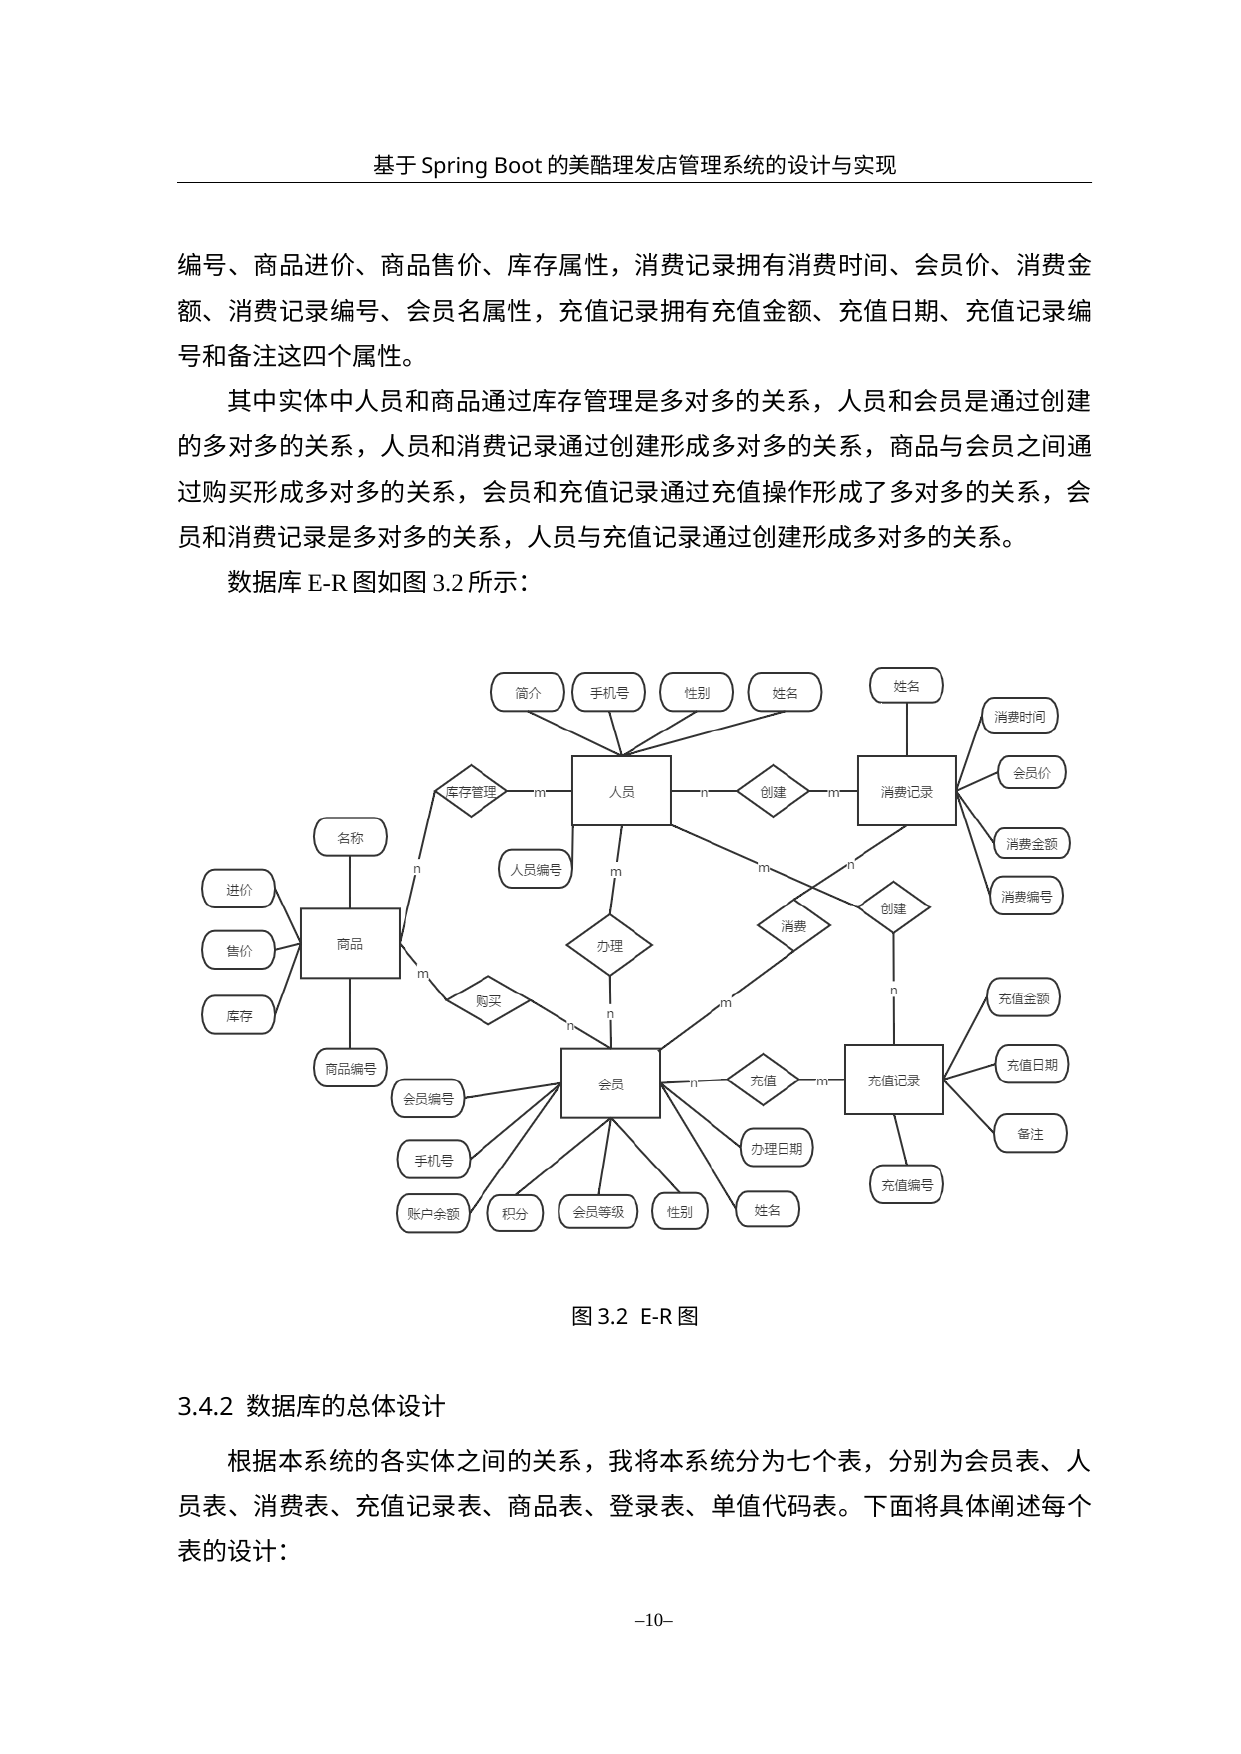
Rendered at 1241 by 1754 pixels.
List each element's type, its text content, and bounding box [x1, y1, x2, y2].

text 其中实体中人员和商品通过库存管理是多对多的关系，人员和会员是通过创建的多对多的关系，人员和消费记录通过创建形成多对多的关系，商品与会员之间通过购买形成多对多的关系，会员和充值记录通过充值操作形成了多对多的关系，会员和消费记录是多对多的关系，人员与充值记录通过创建形成多对多的关系。 [177, 382, 1092, 554]
text 数据库E-R图如图3.2所示： [177, 563, 1092, 599]
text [177, 246, 1092, 372]
subtitle 3.4.2 数据库的总体设计 [177, 1387, 1092, 1423]
text 根据本系统的各实体之间的关系，我将本系统分为七个表，分别为会员表、人员表、消费表、充值记录表、商品表、登录表、单值代码表。下面将具体阐述每个表的设计： [177, 1441, 1092, 1568]
picture [177, 644, 1093, 1256]
text 图3.2 E-R图 [177, 1299, 1092, 1331]
